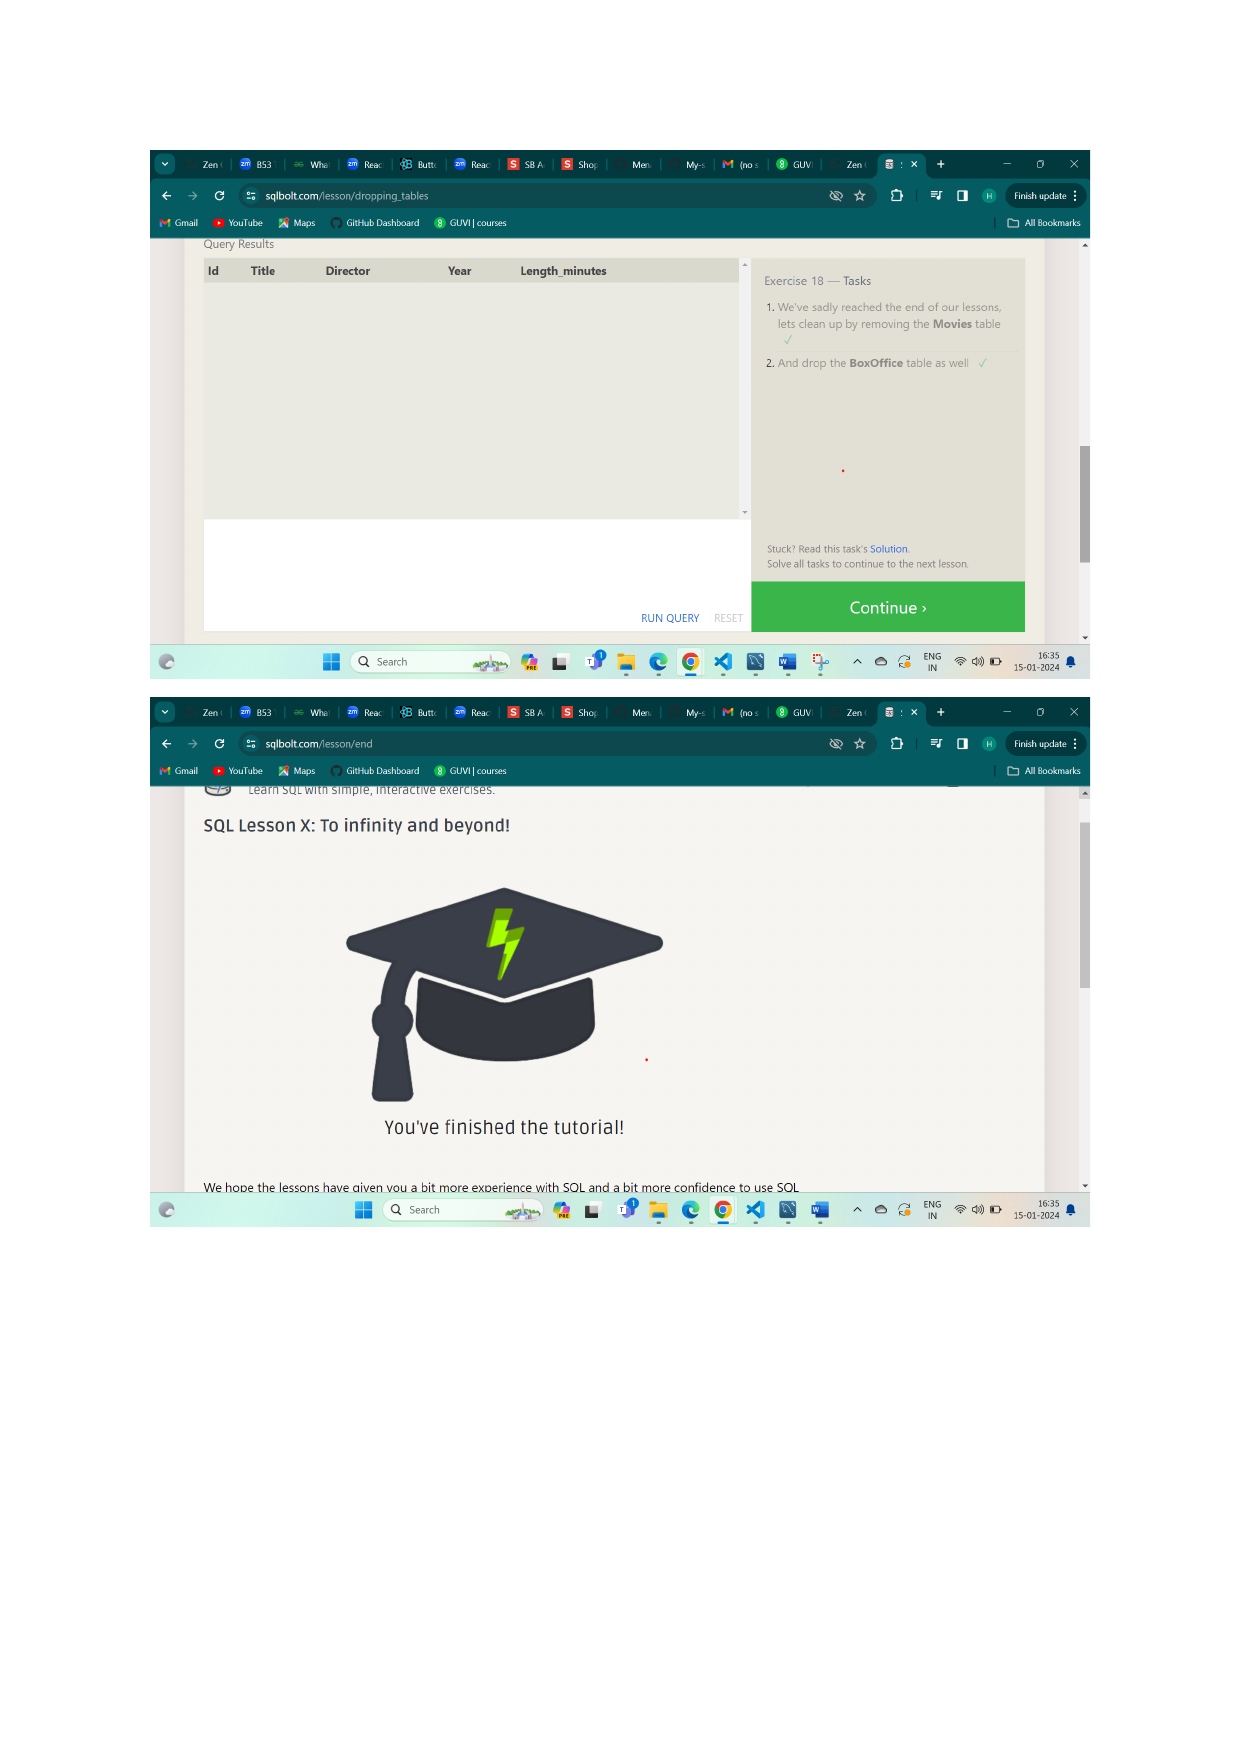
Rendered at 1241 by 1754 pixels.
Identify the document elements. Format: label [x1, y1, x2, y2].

picture [150, 150, 1091, 679]
picture [150, 697, 1091, 1227]
